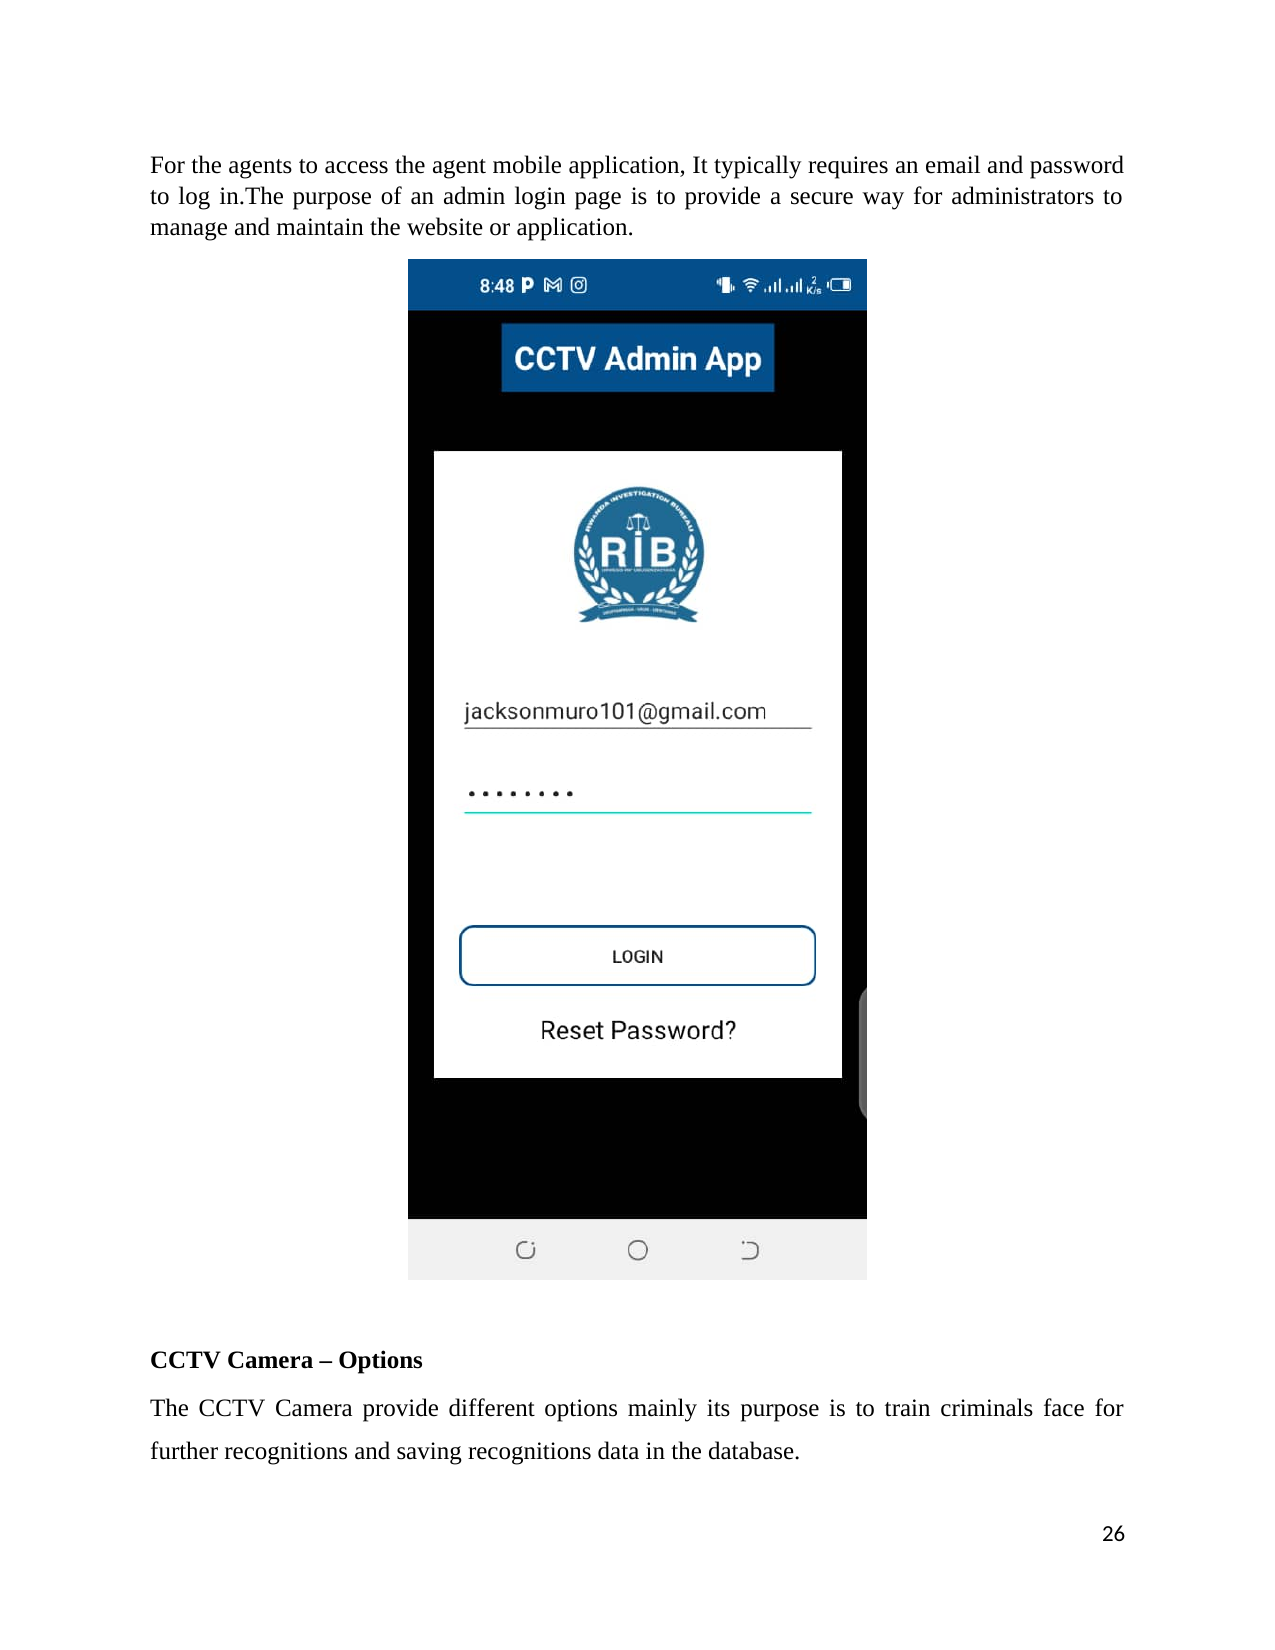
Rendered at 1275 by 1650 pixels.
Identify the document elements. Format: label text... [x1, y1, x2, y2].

text The CCTV Camera provide different options mainly its purpose is to train criminals face for further recognitions and saving recognitions data in the database. [150, 1393, 1125, 1465]
text CCTV Camera – Options [150, 1345, 1125, 1374]
picture [408, 259, 867, 1280]
text For the agents to access the agent mobile application, It typically requires an email and password to log in.The purpose of an admin login page is to provide a secure way for administrators to manage and maintain the website or application. [150, 150, 1125, 241]
